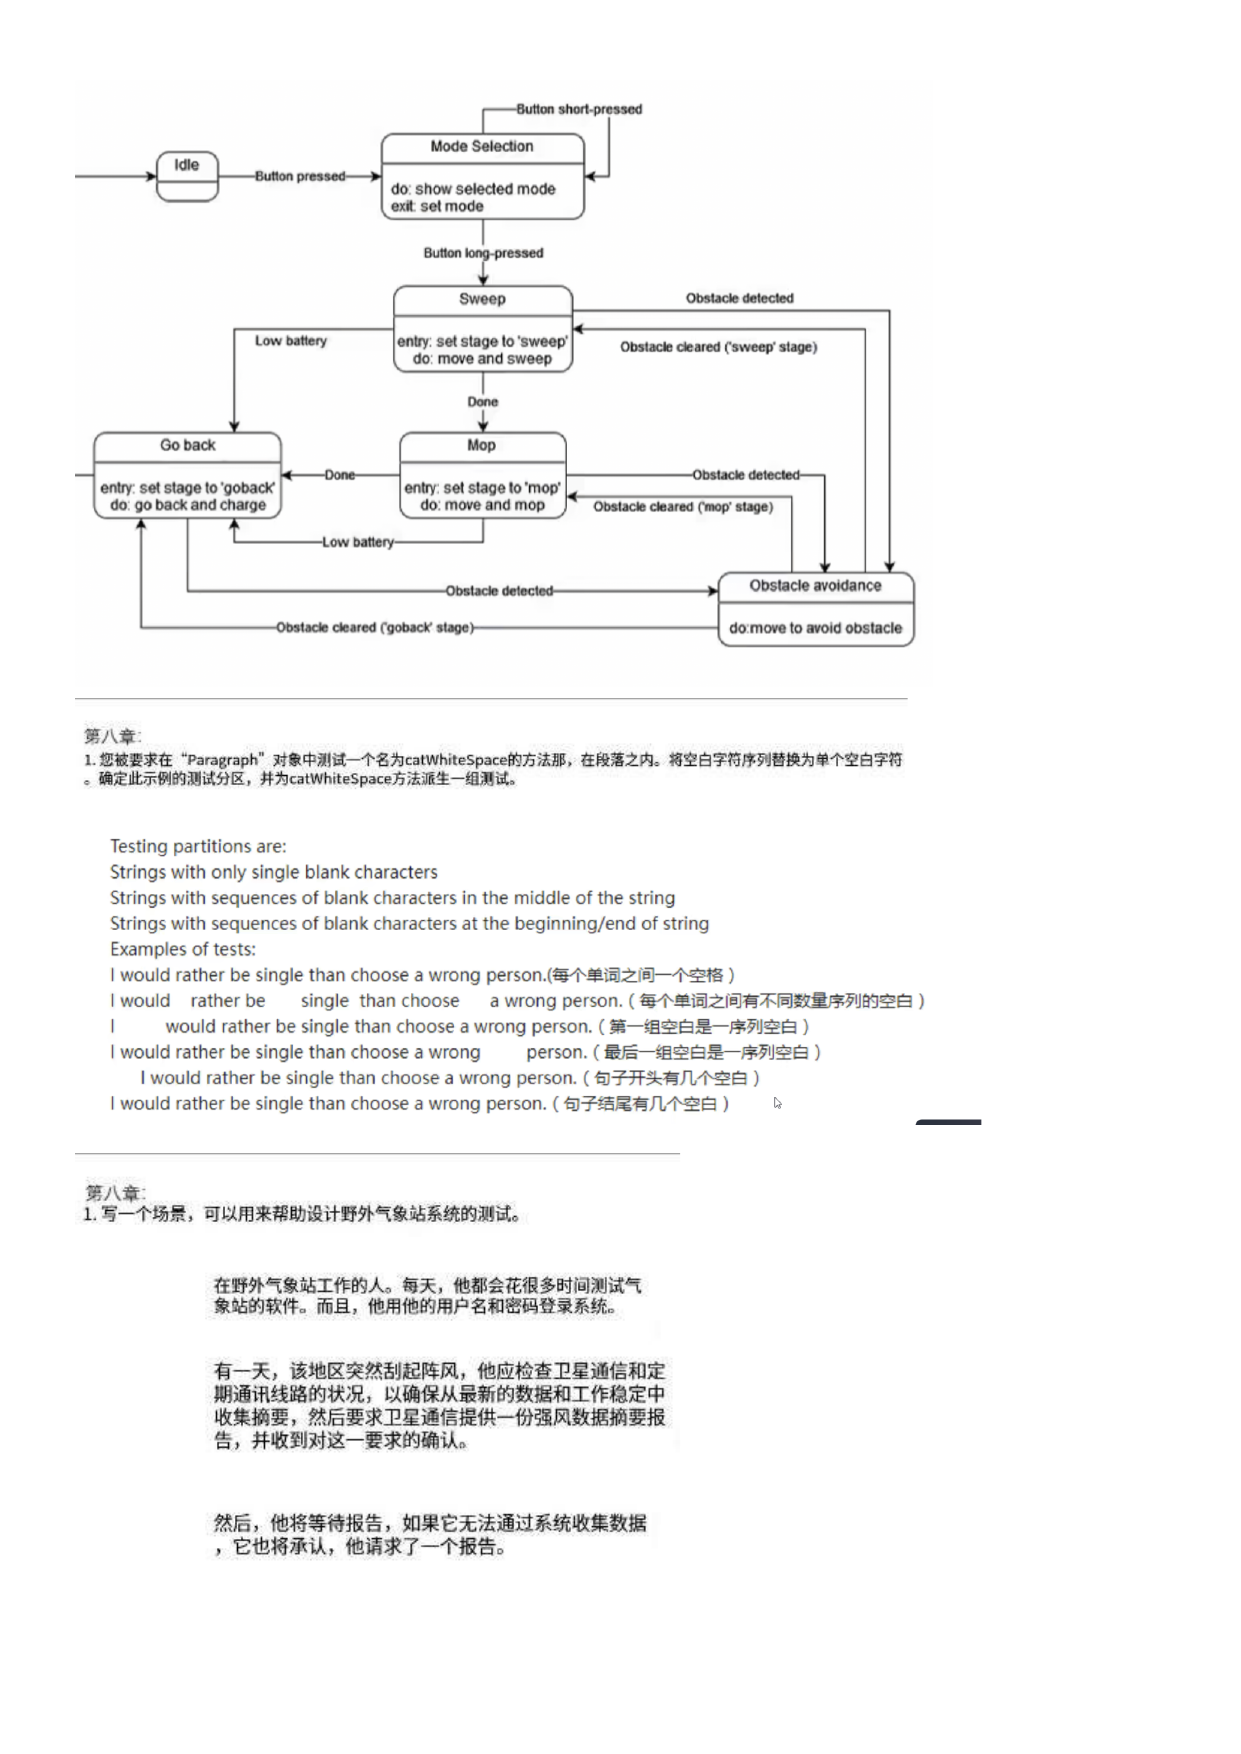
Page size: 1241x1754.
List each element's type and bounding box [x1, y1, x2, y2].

picture [75, 80, 933, 687]
picture [75, 1153, 680, 1571]
picture [75, 698, 908, 803]
picture [75, 828, 982, 1125]
